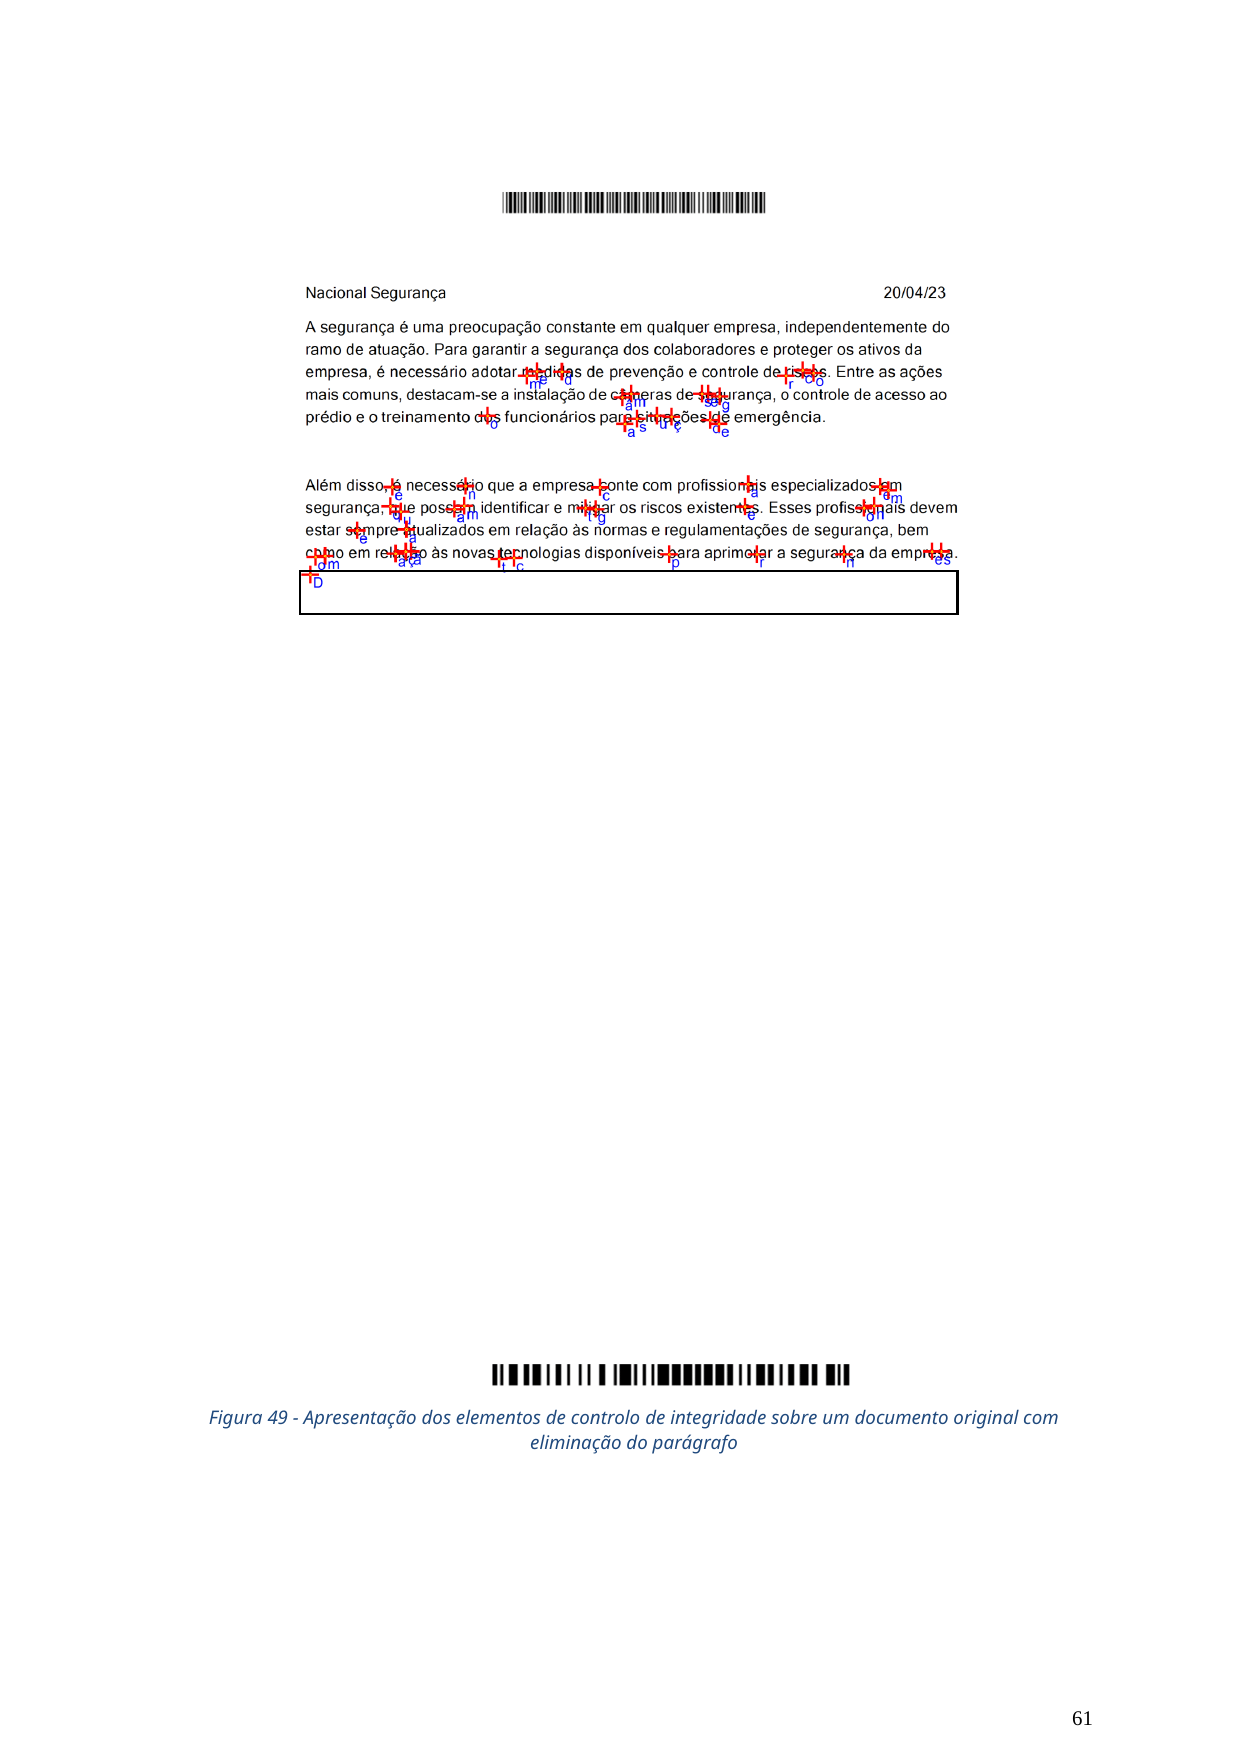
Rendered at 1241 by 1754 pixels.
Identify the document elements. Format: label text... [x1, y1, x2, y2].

picture [201, 177, 1069, 1404]
text Figura 49 - Apresentação dos elementos de controlo de integridade sobre um documento original com eliminação do parágrafo [177, 1404, 1092, 1455]
